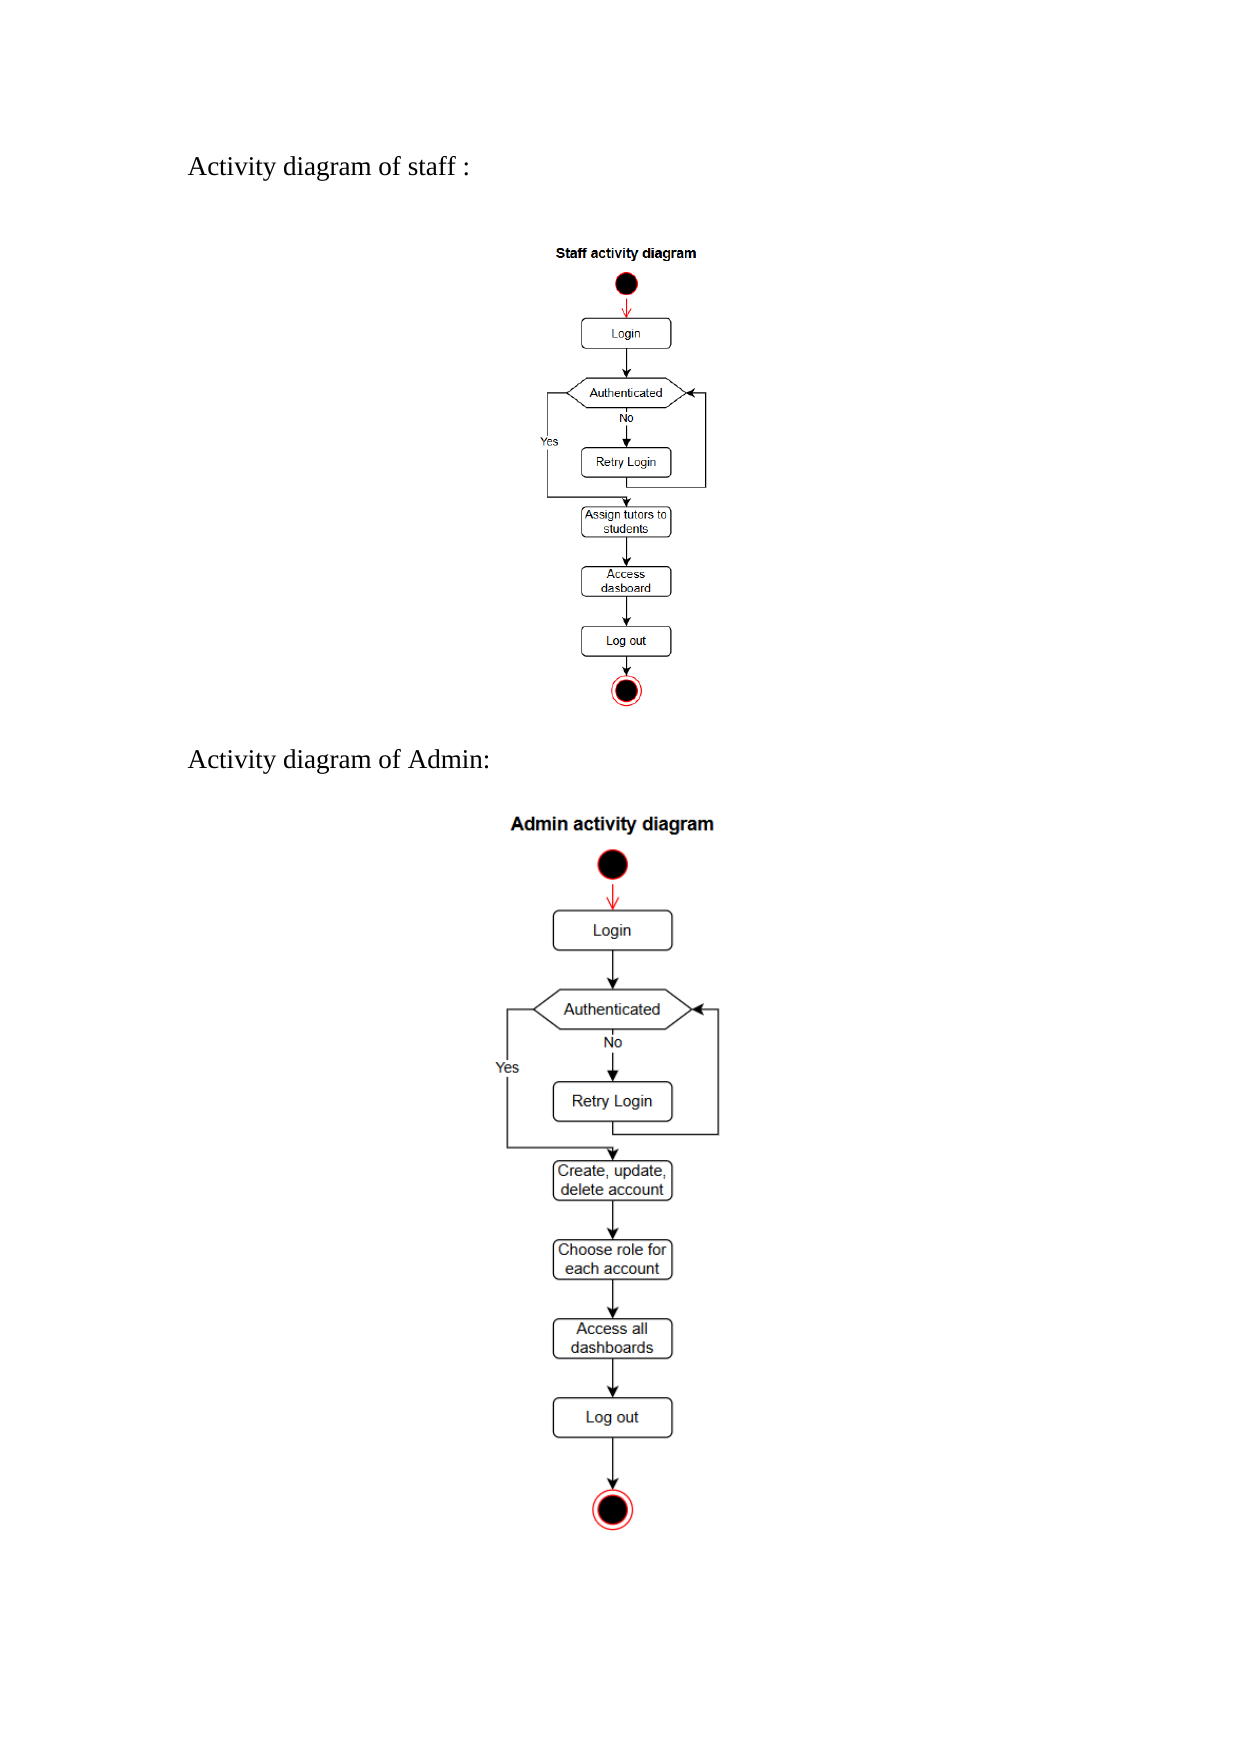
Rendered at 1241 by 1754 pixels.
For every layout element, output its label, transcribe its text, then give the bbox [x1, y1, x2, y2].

picture [398, 803, 842, 1531]
text Activity diagram of Admin: [187, 743, 1053, 774]
picture [417, 210, 823, 715]
text Activity diagram of staff : [187, 150, 1053, 181]
